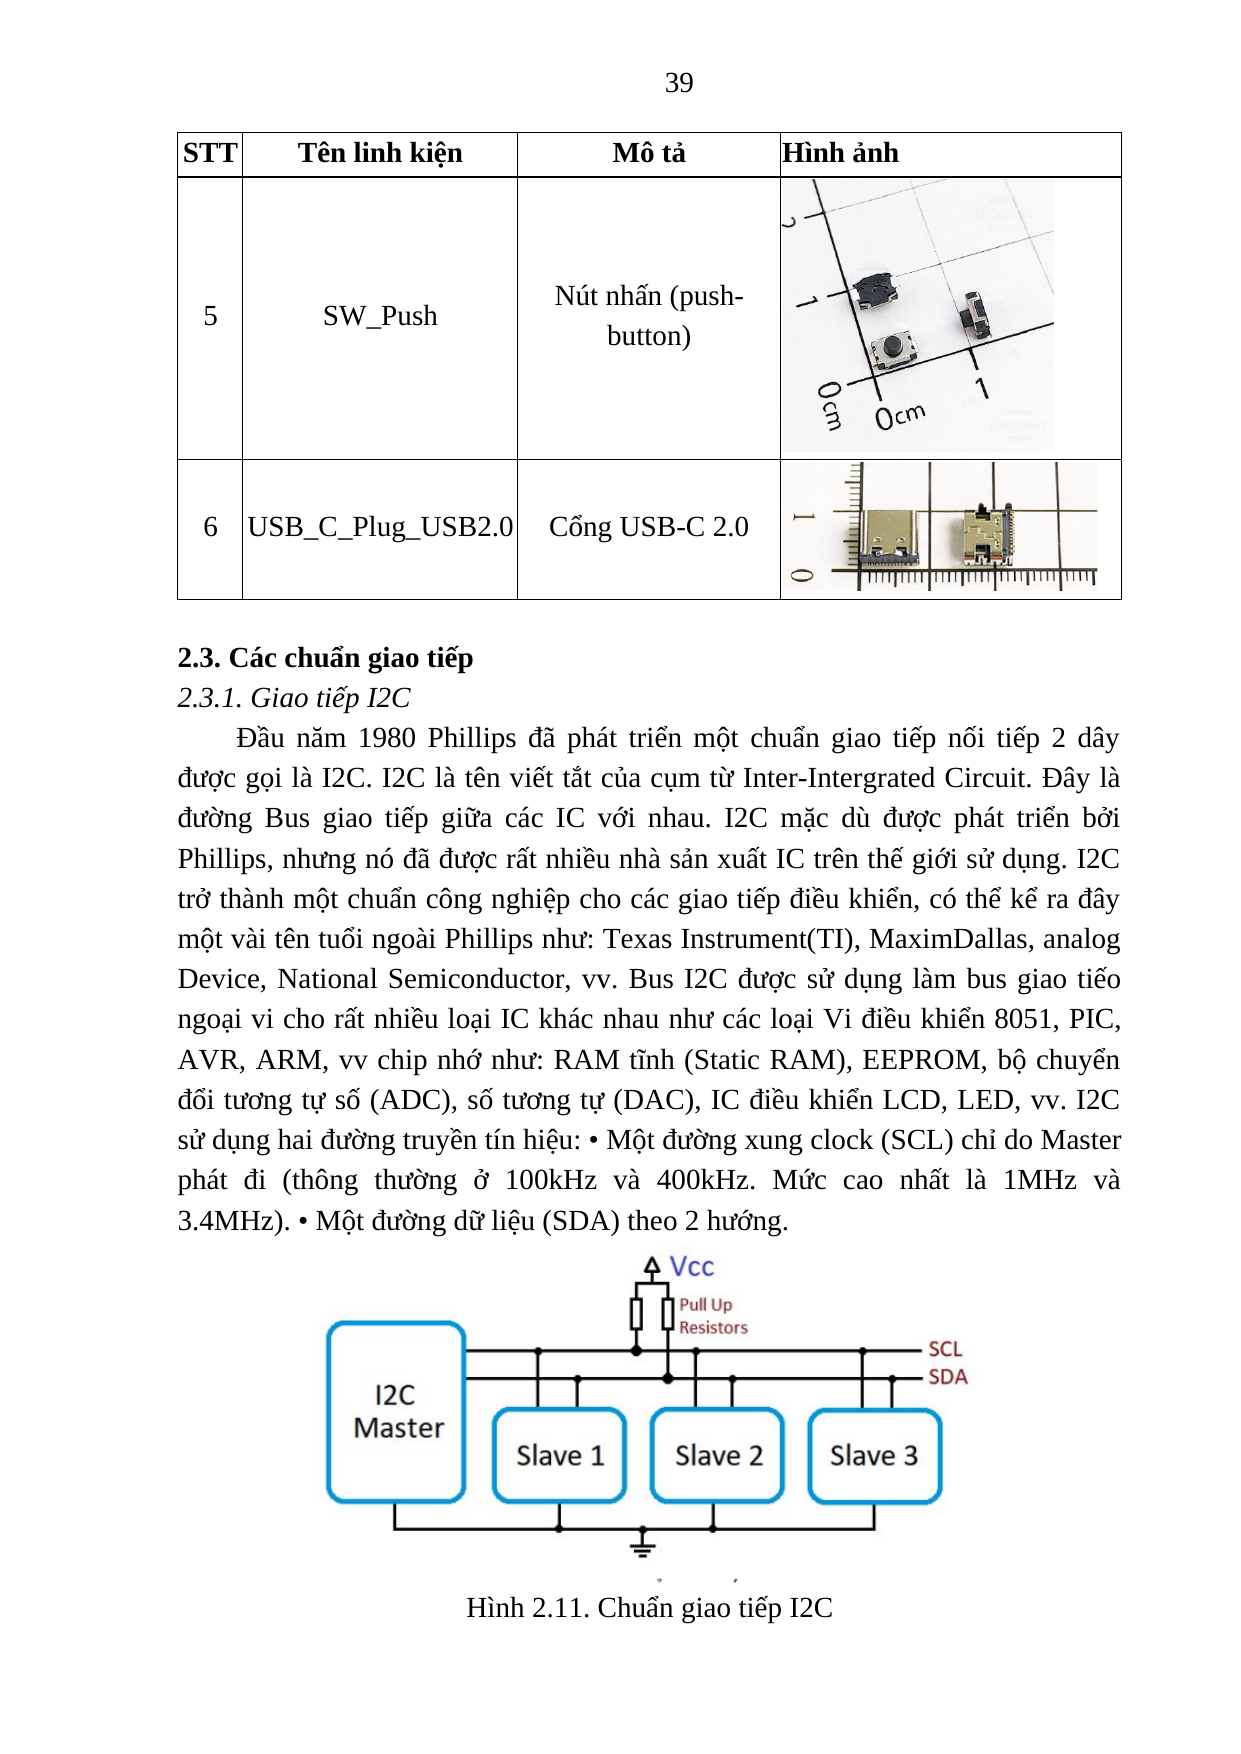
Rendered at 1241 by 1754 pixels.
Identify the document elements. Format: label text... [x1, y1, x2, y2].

picture [310, 1242, 989, 1583]
picture [781, 179, 1054, 452]
table_cell Nút nhấn (push-button) [518, 178, 780, 459]
table_header STT [178, 133, 242, 176]
table_header Mô tả [518, 133, 780, 176]
text Đầu năm 1980 Phillips đã phát triển một chuẩn giao tiếp nối tiếp 2 dây được gọi là I2C. I2C là tên viết tắt của cụm từ Inter-Intergrated Circuit. Đây là đường Bus giao tiếp giữa các IC với nhau. I2C mặc dù được phát triển bởi Phillips, nhưng nó đã được rất nhiều nhà sản xuất IC trên thế giới sử dụng. I2C trở thành một chuẩn công nghiệp cho các giao tiếp điều khiển, có thể kể ra đây một vài tên tuổi ngoài Phillips như: Texas Instrument(TI), MaximDallas, analog Device, National Semiconductor, vv. Bus I2C được sử dụng làm bus giao tiếo ngoại vi cho rất nhiều loại IC khác nhau như các loại Vi điều khiển 8051, PIC, AVR, ARM, vv chip nhớ như: RAM tĩnh (Static RAM), EEPROM, bộ chuyển đổi tương tự số (ADC), số tương tự (DAC), IC điều khiển LCD, LED, vv. I2C sử dụng hai đường truyền tín hiệu: • Một đường xung clock (SCL) chỉ do Master phát đi (thông thường ở 100kHz và 400kHz. Mức cao nhất là 1MHz và 3.4MHz). • Một đường dữ liệu (SDA) theo 2 hướng. [177, 720, 1122, 1236]
table_cell SW_Push [243, 178, 517, 459]
table_cell 5 [178, 178, 242, 459]
table_cell [781, 460, 1121, 598]
subtitle 2.3.1. Giao tiếp I2C [177, 680, 1122, 713]
table_header Hình ảnh [781, 133, 1121, 176]
subtitle 2.3. Các chuẩn giao tiếp [177, 640, 1122, 673]
table_cell USB_C_Plug_USB2.0 [243, 460, 517, 598]
picture [781, 462, 1098, 591]
table_header Tên linh kiện [243, 133, 517, 176]
text Chuẩn giao tiếp I2C [177, 1590, 1122, 1623]
table_cell [781, 178, 1121, 459]
table_cell Cổng USB-C 2.0 [518, 460, 780, 598]
table_cell 6 [178, 460, 242, 598]
